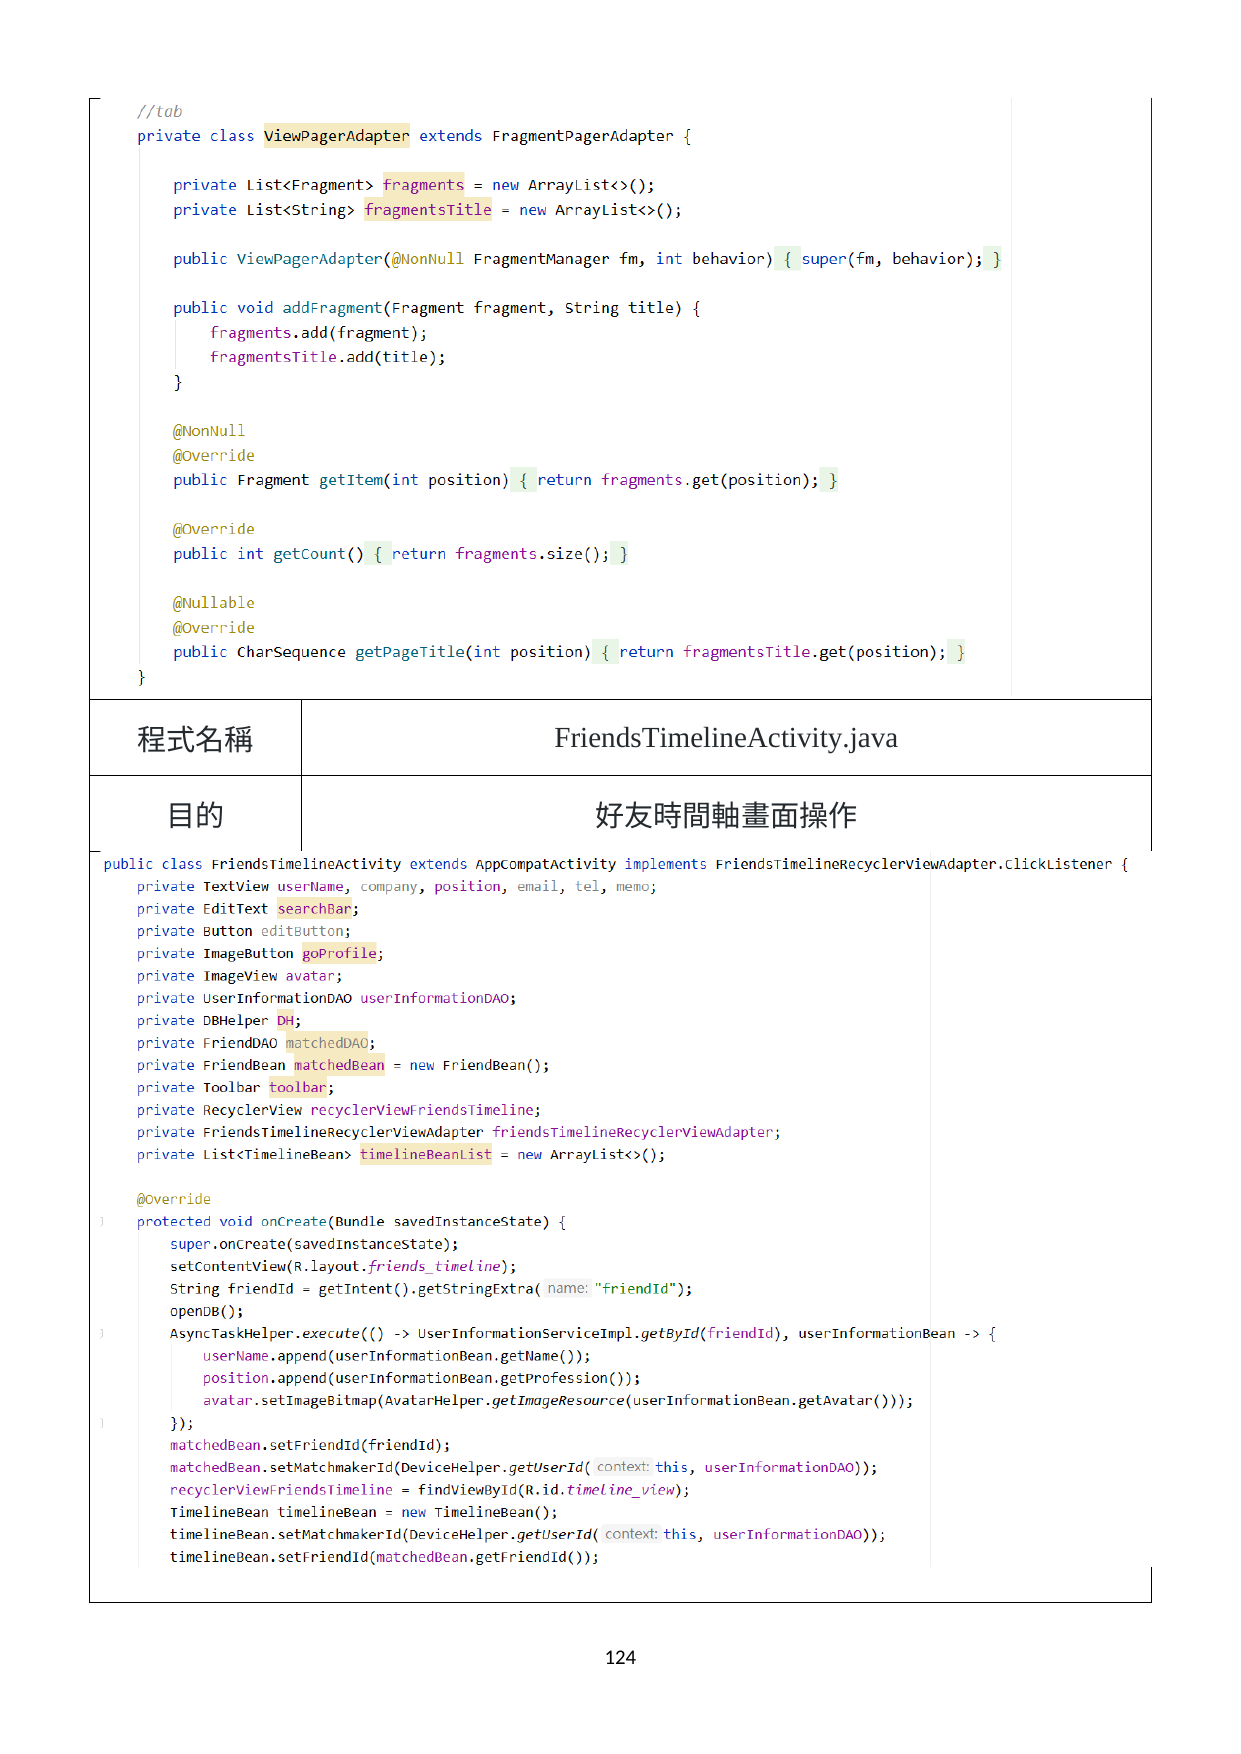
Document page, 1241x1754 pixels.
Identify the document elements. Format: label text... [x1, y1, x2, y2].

table_cell [90, 99, 1151, 699]
table_cell [90, 852, 1151, 1602]
table_cell FriendsTimelineActivity.java [302, 700, 1151, 775]
table_cell 好友時間軸畫面操作 [302, 776, 1151, 851]
picture [100, 98, 1152, 696]
table_cell 程式名稱 [90, 700, 301, 775]
table_cell 目的 [90, 776, 301, 851]
picture [100, 851, 1164, 1567]
